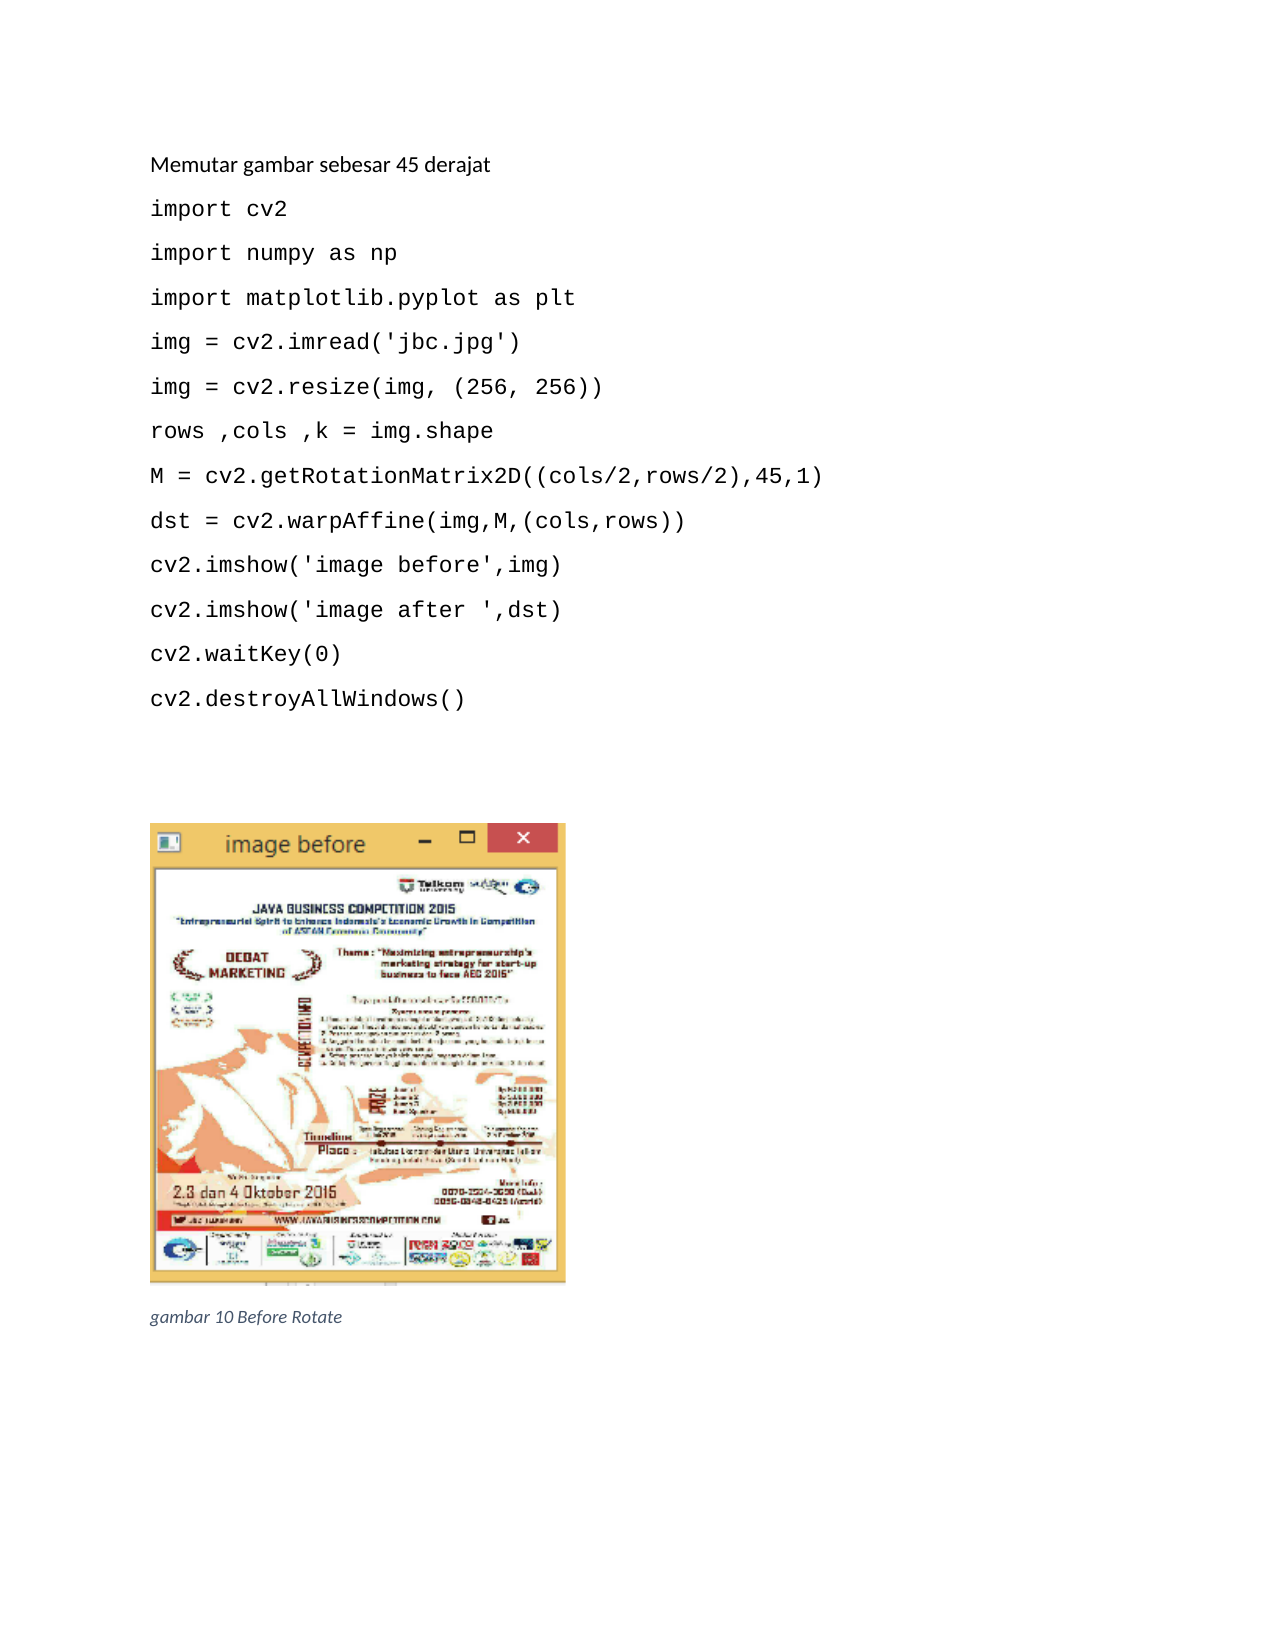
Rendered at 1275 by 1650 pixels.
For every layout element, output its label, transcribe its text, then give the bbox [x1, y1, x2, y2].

text cv2.waitKey(0) [150, 643, 1125, 669]
text cv2.imshow('image after ',dst) [150, 598, 1125, 624]
text rows ,cols ,k = img.shape [150, 420, 1125, 446]
text img = cv2.imread('jbc.jpg') [150, 331, 1125, 357]
text cv2.imshow('image before',img) [150, 553, 1125, 579]
text import cv2 [150, 197, 1125, 223]
text cv2.destroyAllWindows() [150, 687, 1125, 713]
text M = cv2.getRotationMatrix2D((cols/2,rows/2),45,1) [150, 464, 1125, 490]
text img = cv2.resize(img, (256, 256)) [150, 375, 1125, 401]
picture [150, 823, 566, 1286]
text import numpy as np [150, 241, 1125, 267]
text dst = cv2.warpAffine(img,M,(cols,rows)) [150, 509, 1125, 535]
text import matplotlib.pyplot as plt [150, 286, 1125, 312]
text Memutar gambar sebesar 45 derajat [150, 150, 1125, 178]
